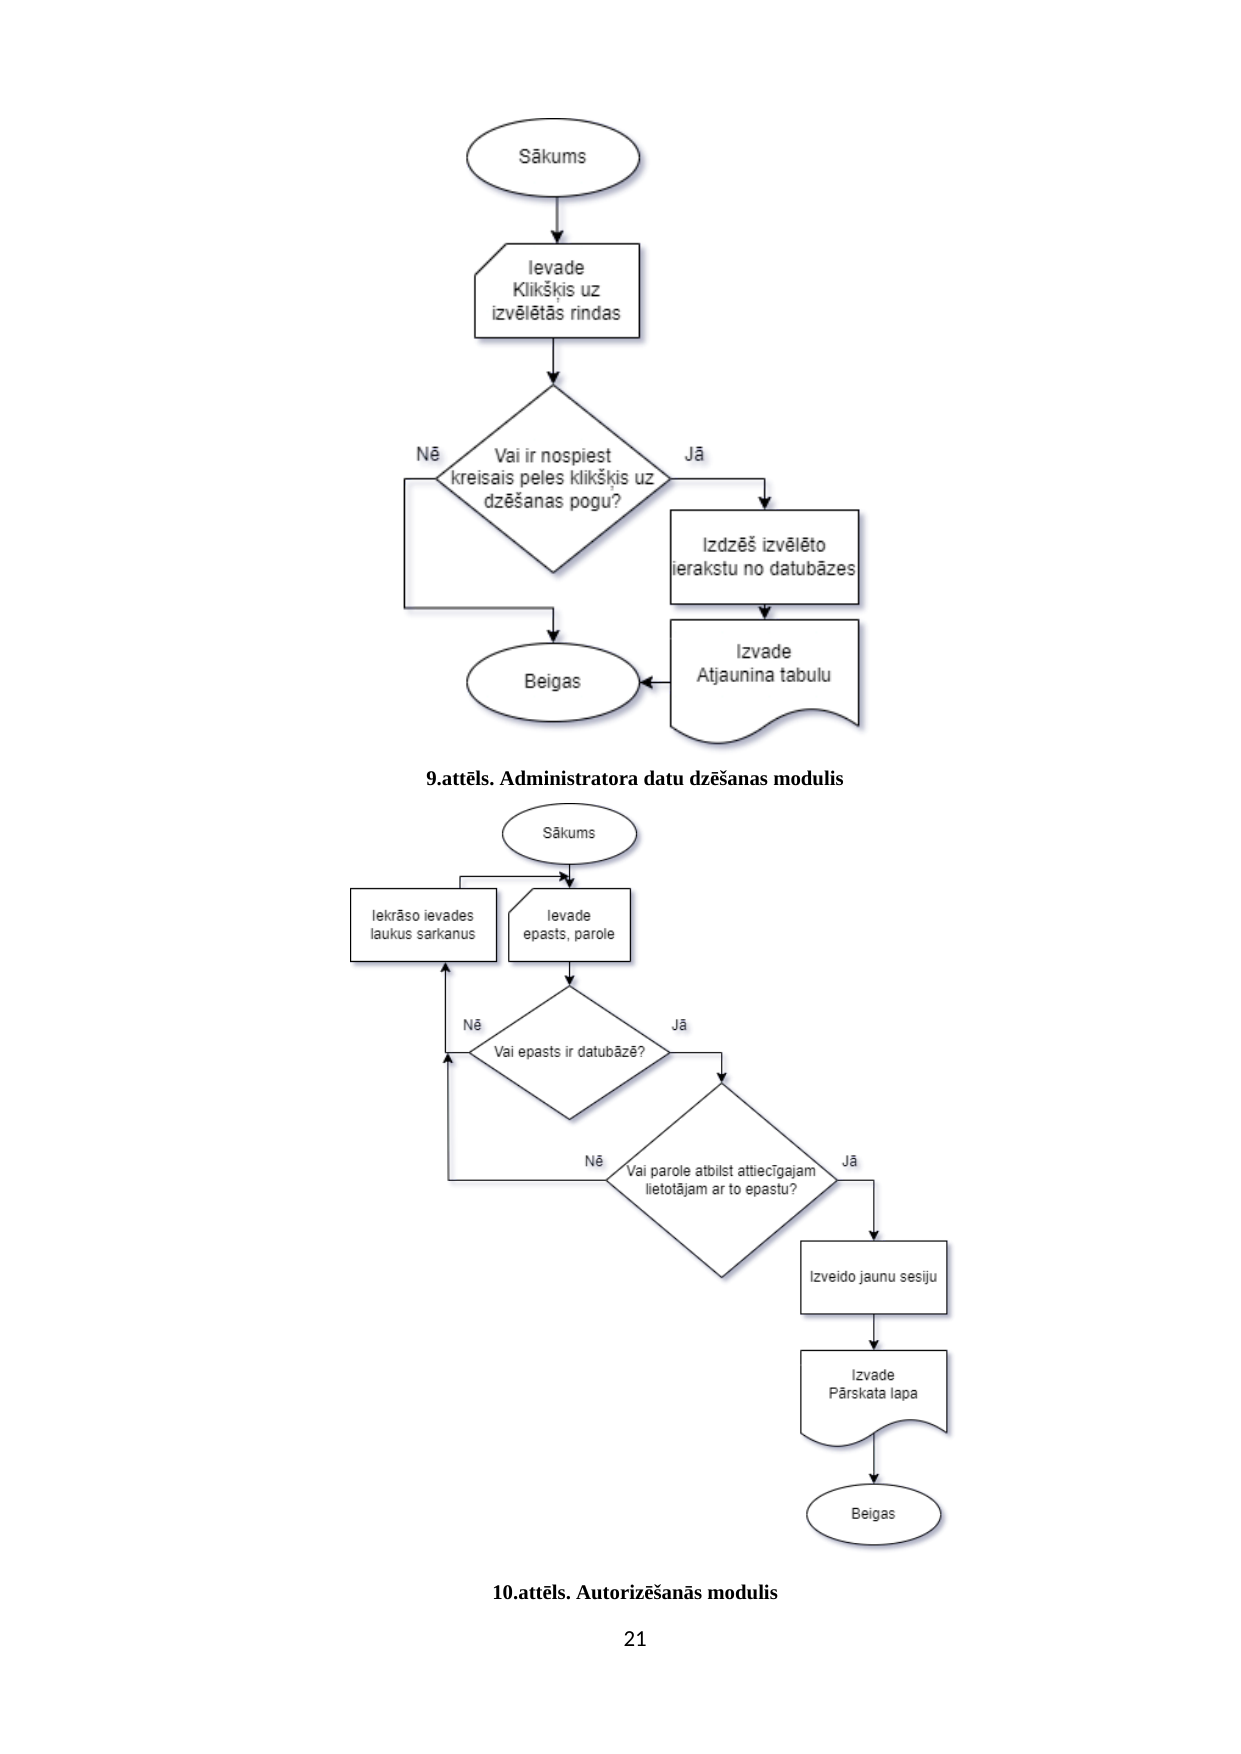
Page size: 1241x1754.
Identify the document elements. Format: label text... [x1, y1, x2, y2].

picture [393, 118, 877, 765]
picture [350, 803, 961, 1559]
